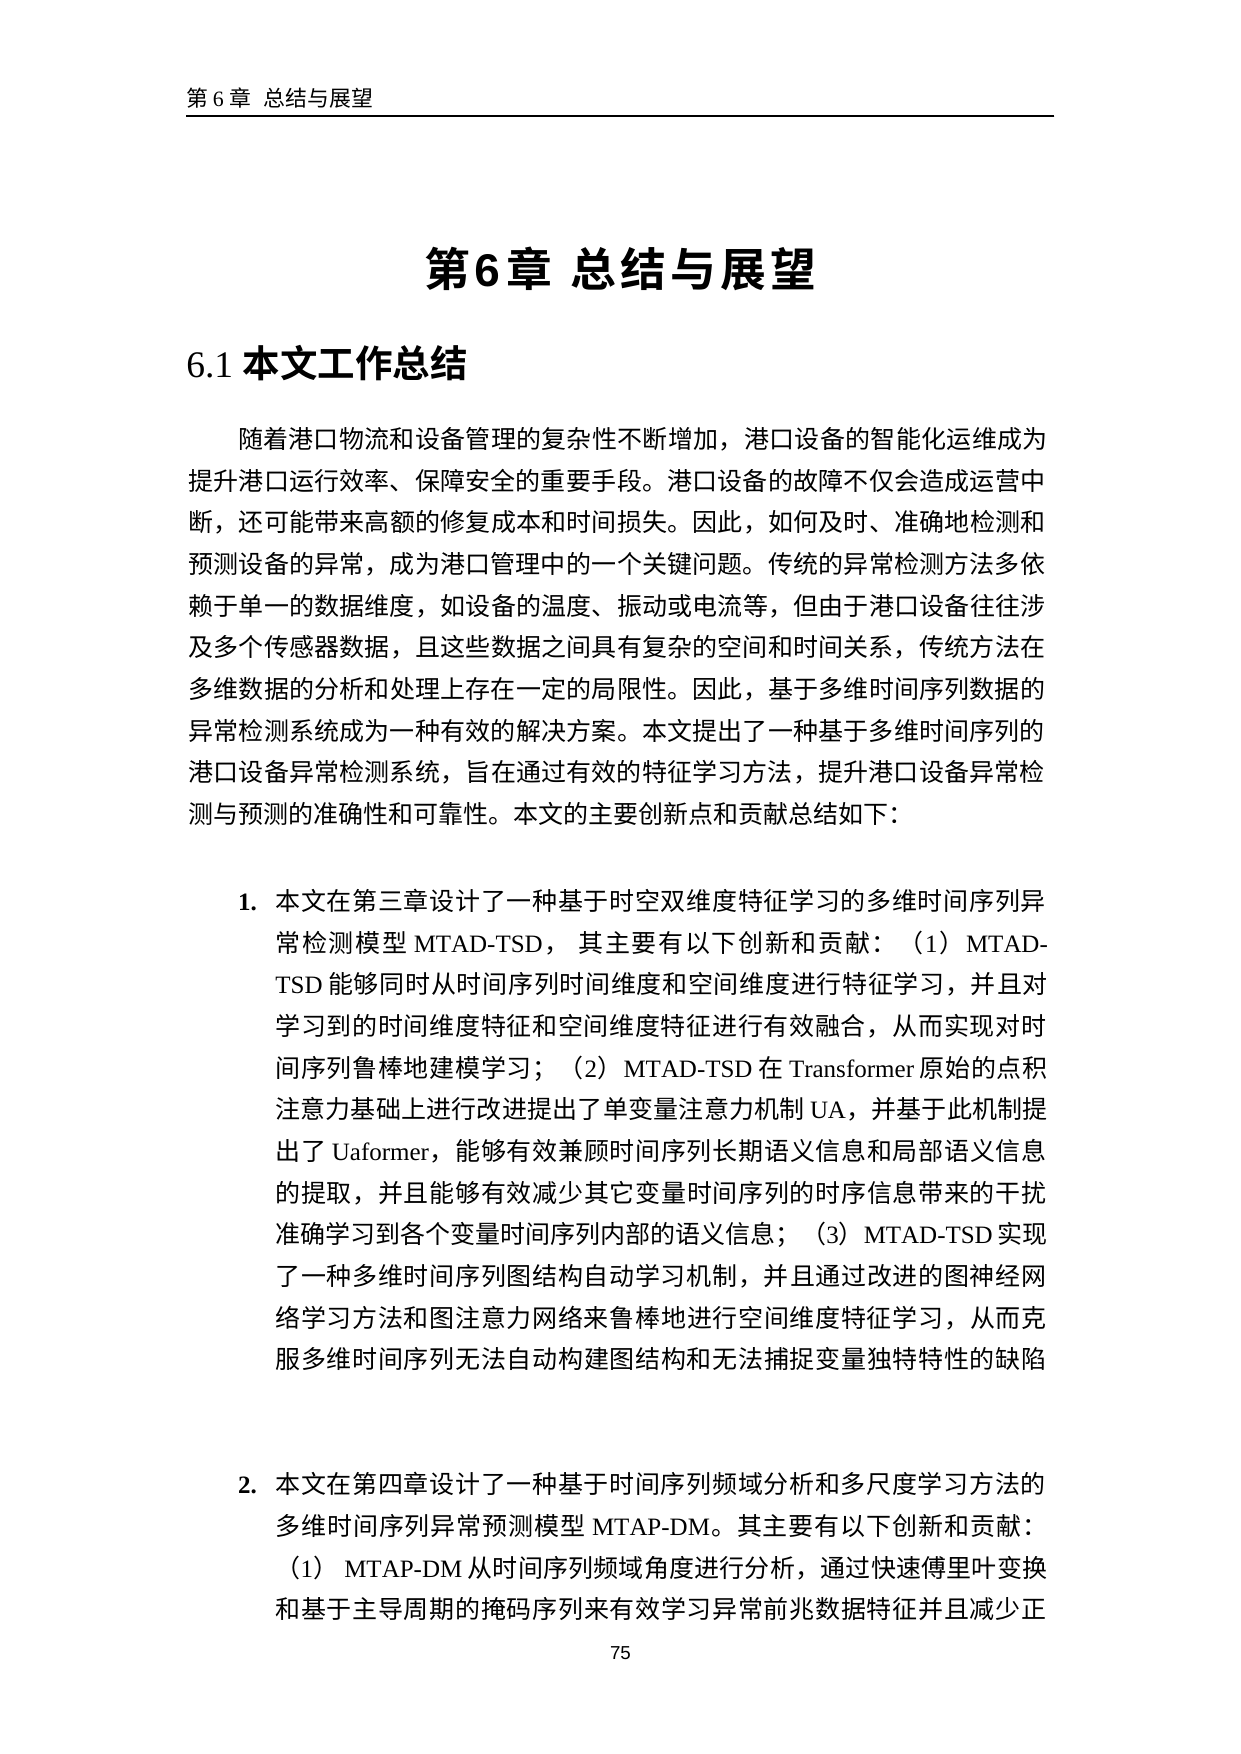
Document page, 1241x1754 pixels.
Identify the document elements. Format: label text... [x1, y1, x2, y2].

subtitle 总结与展望 [186, 233, 1054, 299]
list 本文在第三章设计了一种基于时空双维度特征学习的多维时间序列异常检测模型MTAD-TSD， 其主要有以下创新和贡献：（1）MTAD-TSD能够同时从时间序列时间维度和空间维度进行特征学习，并且对学习到的时间维度特征和空间维度特征进行有效融合，从而实现对时间序列鲁棒地建模学习；（2）MTAD-TSD在Transformer原始的点积注意力基础上进行改进提出了单变量注意力机制UA，并基于此机制提出了Uaformer，能够有效兼顾时间序列长期语义信息和局部语义信息的提取，并且能够有效减少其它变量时间序列的时序信息带来的干扰，准确学习到各个变量时间序列内部的语义信息；（3）MTAD-TSD实现了一种多维时间序列图结构自动学习机制，并且通过改进的图神经网络学习方法和图注意力网络来鲁棒地进行空间维度特征学习，从而克服多维时间序列无法自动构建图结构和无法捕捉变量独特特性的缺陷。 [238, 877, 1048, 1419]
subtitle 本文工作总结 [186, 334, 1054, 388]
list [238, 1460, 1048, 1627]
text 随着港口物流和设备管理的复杂性不断增加，港口设备的智能化运维成为提升港口运行效率、保障安全的重要手段。港口设备的故障不仅会造成运营中断，还可能带来高额的修复成本和时间损失。因此，如何及时、准确地检测和预测设备的异常，成为港口管理中的一个关键问题。传统的异常检测方法多依赖于单一的数据维度，如设备的温度、振动或电流等，但由于港口设备往往涉及多个传感器数据，且这些数据之间具有复杂的空间和时间关系，传统方法在多维数据的分析和处理上存在一定的局限性。因此，基于多维时间序列数据的异常检测系统成为一种有效的解决方案。本文提出了一种基于多维时间序列的港口设备异常检测系统，旨在通过有效的特征学习方法，提升港口设备异常检测与预测的准确性和可靠性。本文的主要创新点和贡献总结如下： [188, 415, 1048, 832]
